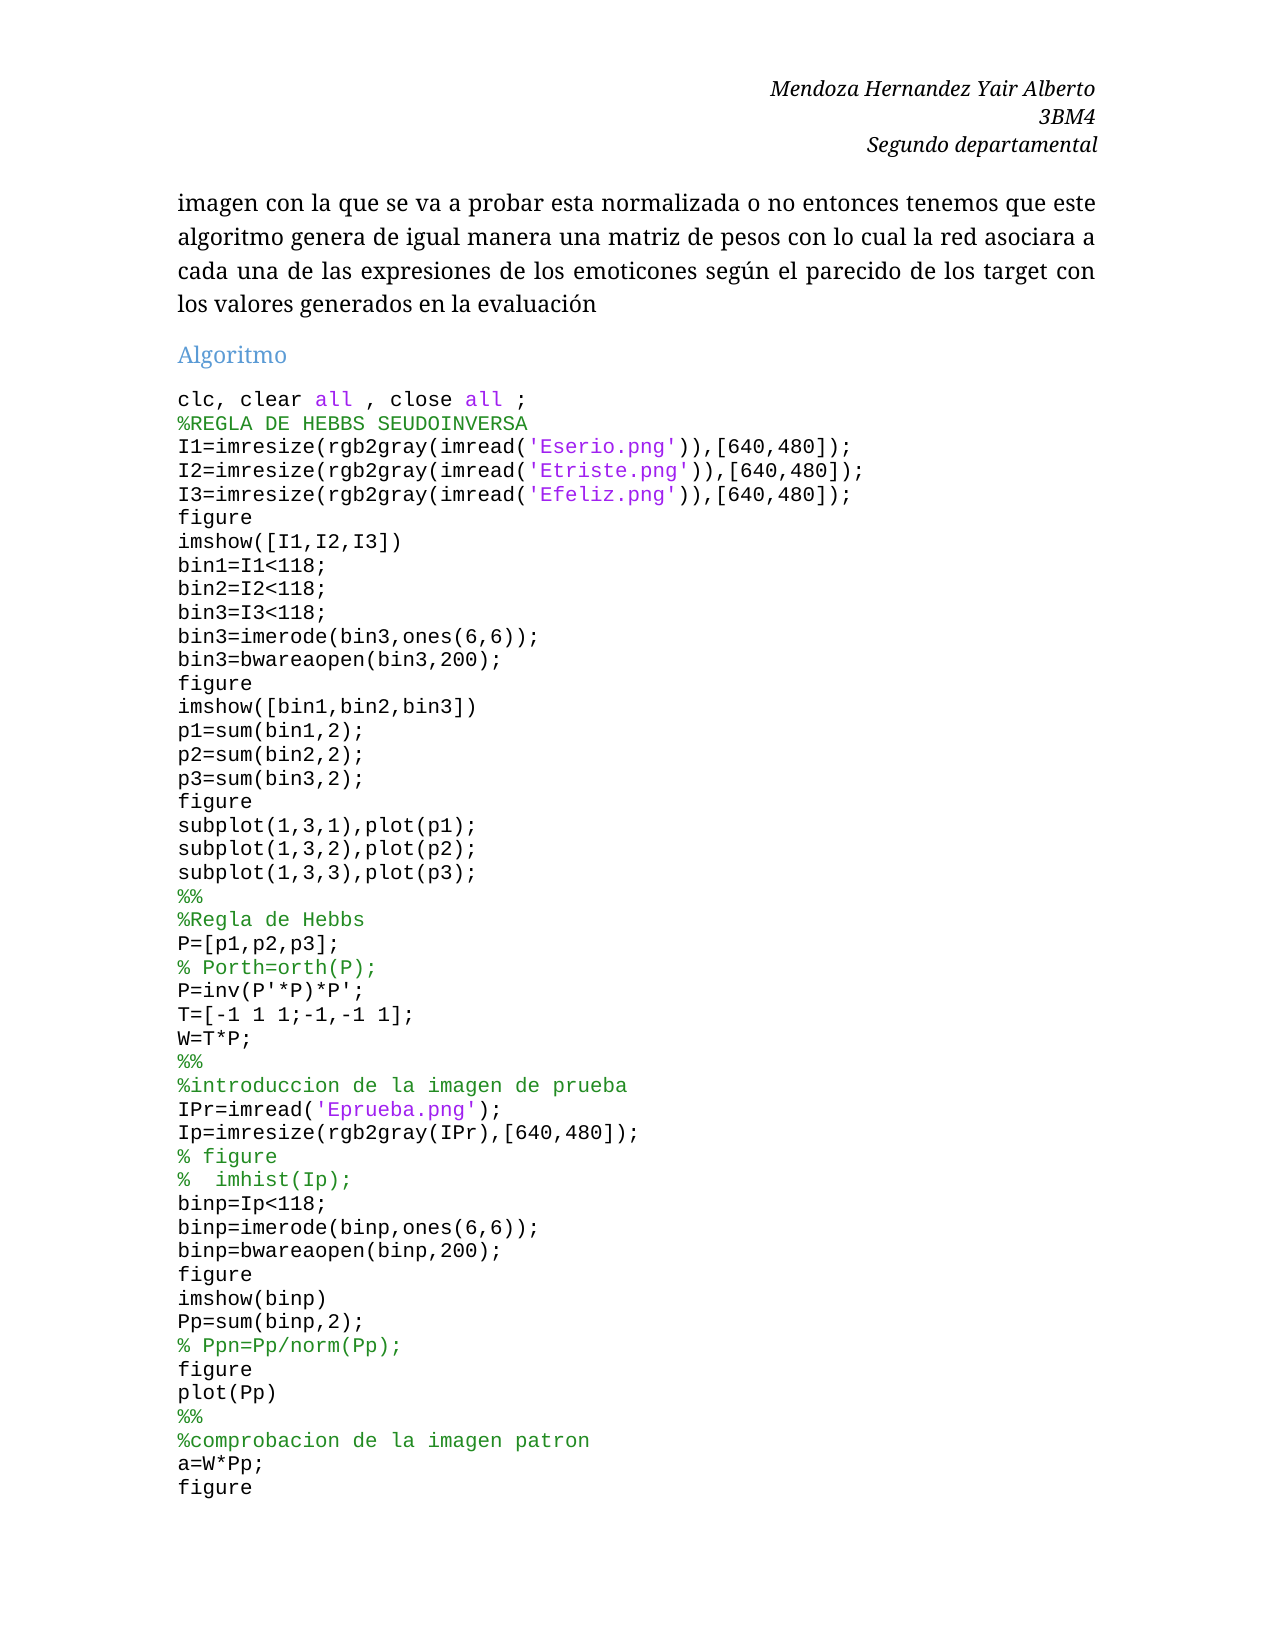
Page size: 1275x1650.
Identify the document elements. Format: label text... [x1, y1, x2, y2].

text bin2=I2<118; [177, 578, 1098, 602]
text % imhist(Ip); [177, 1169, 1098, 1193]
text plot(Pp) [177, 1382, 1098, 1406]
text I2=imresize(rgb2gray(imread('Etriste.png')),[640,480]); [177, 460, 1098, 484]
text W=T*P; [177, 1028, 1098, 1051]
text P=[p1,p2,p3]; [177, 933, 1098, 957]
text bin3=imerode(bin3,ones(6,6)); [177, 626, 1098, 649]
text subplot(1,3,1),plot(p1); [177, 815, 1098, 838]
text imshow([bin1,bin2,bin3]) [177, 697, 1098, 720]
text % Ppn=Pp/norm(Pp); [177, 1335, 1098, 1359]
text p1=sum(bin1,2); [177, 720, 1098, 744]
text figure [177, 1359, 1098, 1382]
text figure [177, 673, 1098, 697]
text T=[-1 1 1;-1,-1 1]; [177, 1004, 1098, 1028]
text %% [177, 1406, 1098, 1429]
text I1=imresize(rgb2gray(imread('Eserio.png')),[640,480]); [177, 436, 1098, 460]
text bin3=I3<118; [177, 602, 1098, 626]
text p2=sum(bin2,2); [177, 744, 1098, 767]
text %% [177, 1051, 1098, 1075]
text %comprobacion de la imagen patron [177, 1429, 1098, 1453]
text Ip=imresize(rgb2gray(IPr),[640,480]); [177, 1122, 1098, 1146]
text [177, 187, 1098, 319]
text %REGLA DE HEBBS SEUDOINVERSA [177, 413, 1098, 436]
text figure [177, 1477, 1098, 1501]
text subplot(1,3,3),plot(p3); [177, 862, 1098, 886]
text IPr=imread('Eprueba.png'); [177, 1098, 1098, 1122]
text % Porth=orth(P); [177, 957, 1098, 980]
text figure [177, 1264, 1098, 1288]
text bin1=I1<118; [177, 555, 1098, 578]
text clc, clear all , close all ; [177, 389, 1098, 413]
text binp=imerode(binp,ones(6,6)); [177, 1217, 1098, 1240]
text Algoritmo [177, 339, 1098, 370]
text subplot(1,3,2),plot(p2); [177, 838, 1098, 862]
text %introduccion de la imagen de prueba [177, 1075, 1098, 1098]
text a=W*Pp; [177, 1453, 1098, 1477]
text P=inv(P'*P)*P'; [177, 980, 1098, 1004]
text binp=bwareaopen(binp,200); [177, 1240, 1098, 1264]
text %% [177, 886, 1098, 909]
text p3=sum(bin3,2); [177, 767, 1098, 791]
text %Regla de Hebbs [177, 909, 1098, 933]
text bin3=bwareaopen(bin3,200); [177, 649, 1098, 673]
text figure [177, 791, 1098, 815]
text imshow(binp) [177, 1288, 1098, 1311]
text Pp=sum(binp,2); [177, 1311, 1098, 1335]
text imshow([I1,I2,I3]) [177, 531, 1098, 555]
text figure [177, 507, 1098, 531]
text % figure [177, 1146, 1098, 1169]
text I3=imresize(rgb2gray(imread('Efeliz.png')),[640,480]); [177, 484, 1098, 507]
text binp=Ip<118; [177, 1193, 1098, 1217]
